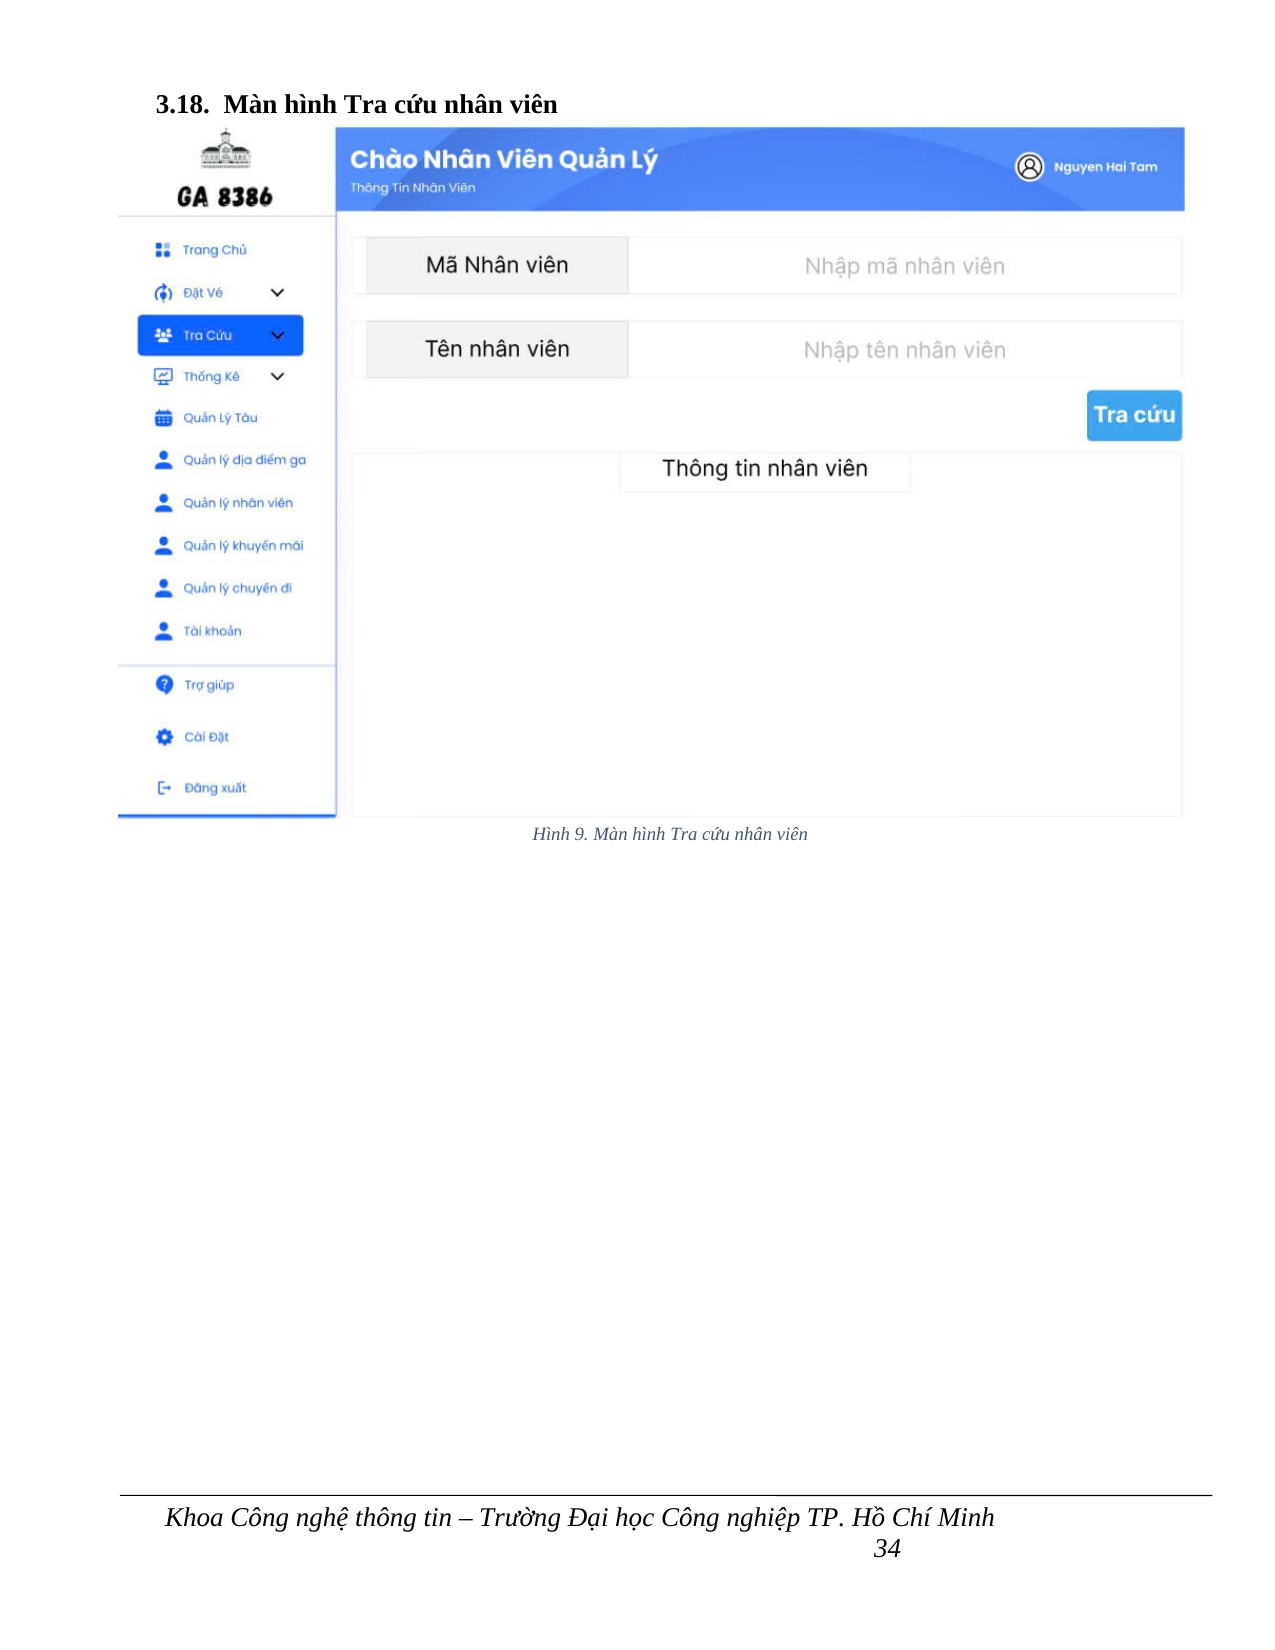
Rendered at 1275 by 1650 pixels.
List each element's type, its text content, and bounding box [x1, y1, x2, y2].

picture [118, 124, 1187, 819]
list Màn hình Tra cứu nhân viên [156, 822, 1186, 844]
list Màn hình Tra cứu nhân viên [156, 89, 1186, 120]
